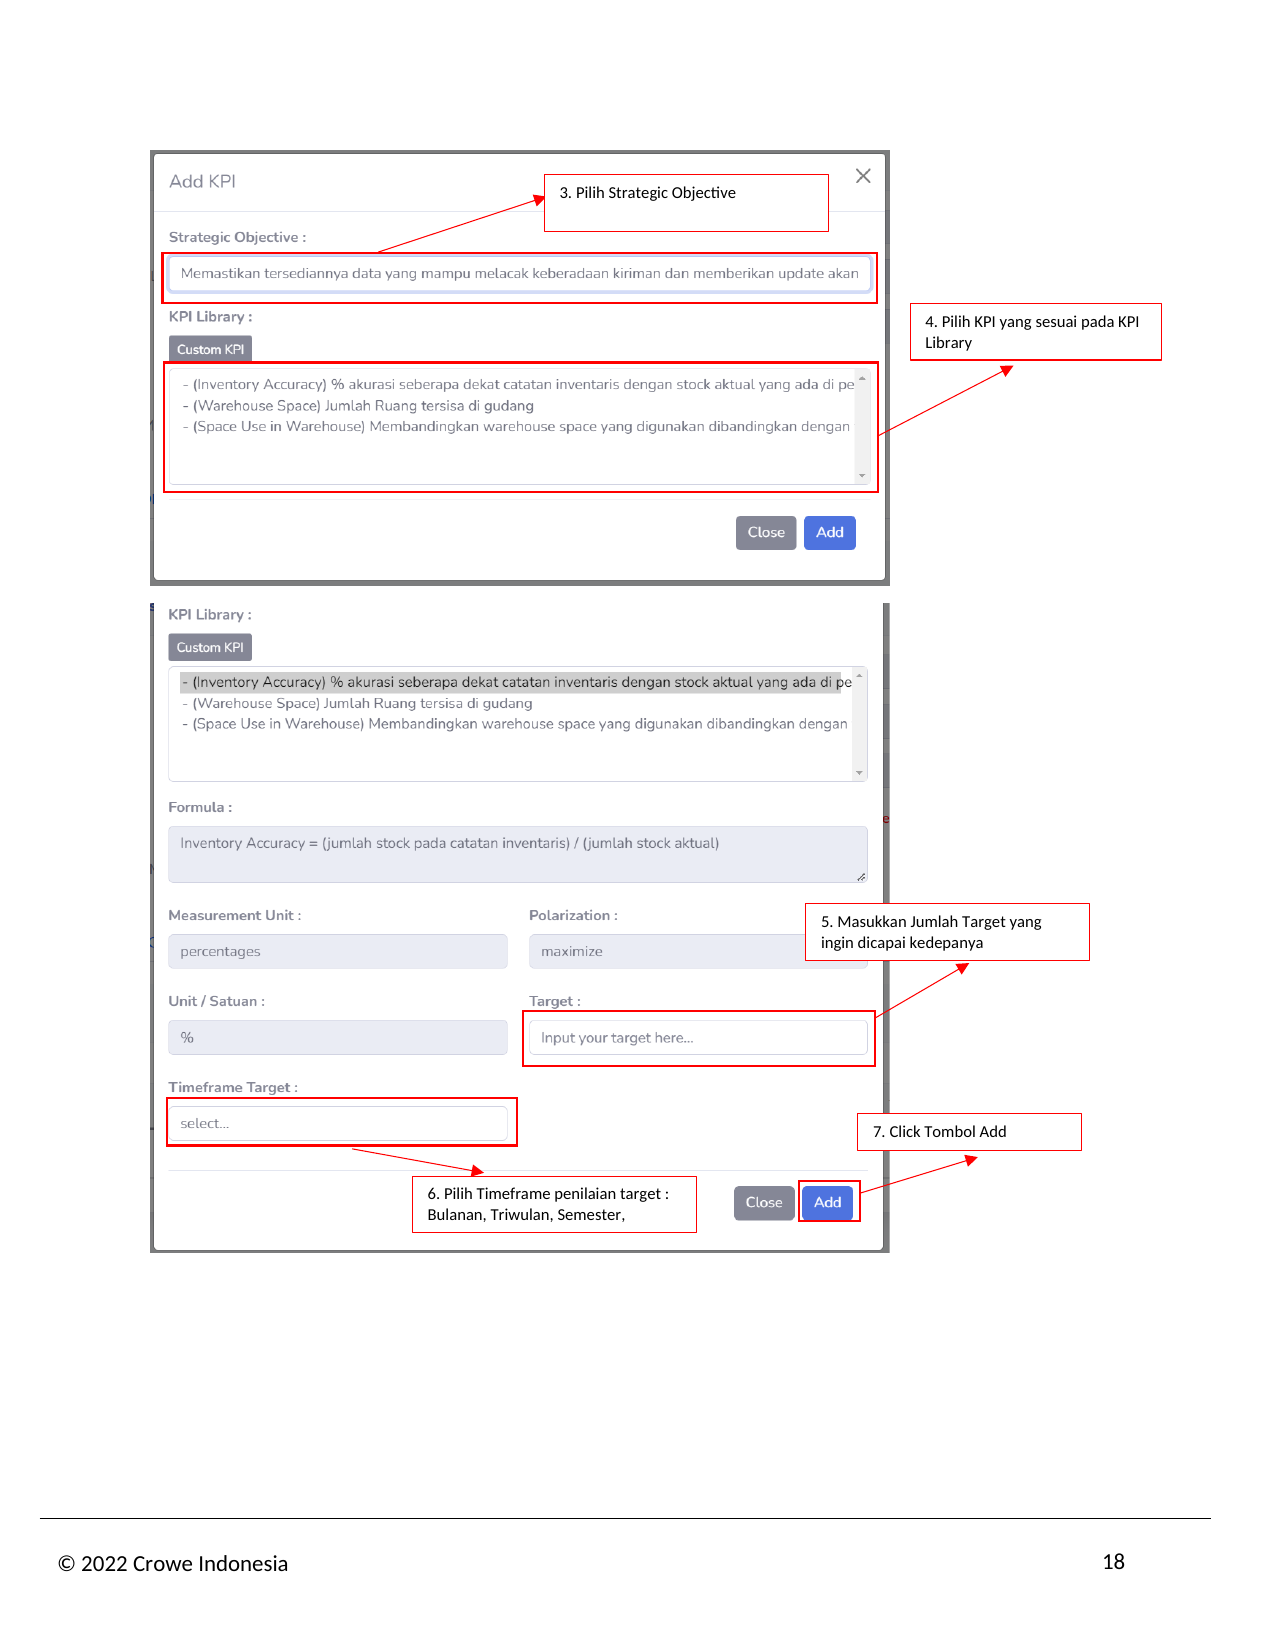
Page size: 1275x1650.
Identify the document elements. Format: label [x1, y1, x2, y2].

picture [150, 603, 890, 1253]
picture [524, 1012, 874, 1065]
picture [150, 150, 890, 586]
picture [165, 364, 877, 491]
picture [800, 1182, 859, 1220]
